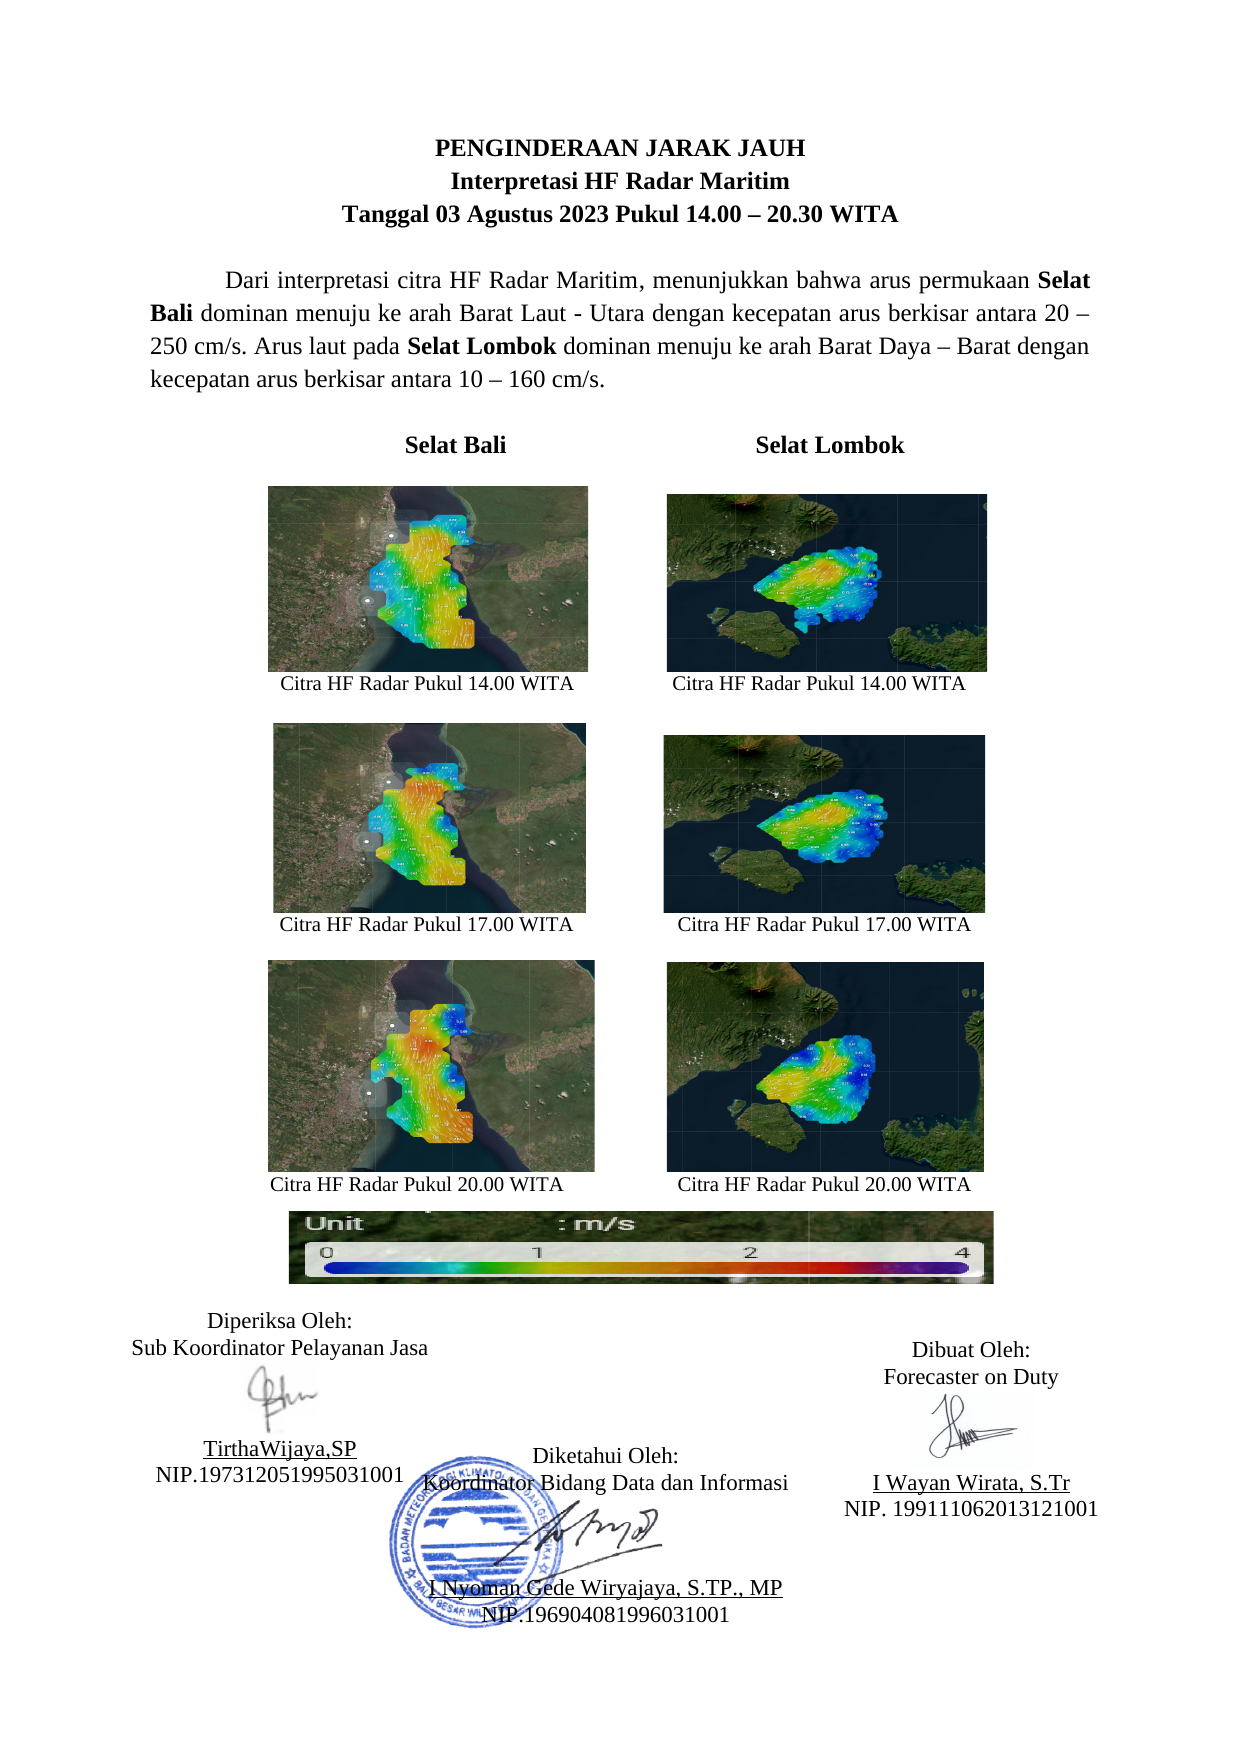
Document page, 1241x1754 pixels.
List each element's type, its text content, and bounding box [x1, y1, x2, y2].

picture [908, 1389, 1034, 1469]
text Interpretasi HF Radar Maritim [150, 166, 1090, 195]
picture [288, 1211, 994, 1284]
picture [231, 1360, 329, 1435]
text Citra HF Radar Pukul 20.00 WITA Citra HF Radar Pukul 20.00 WITA [150, 1171, 1090, 1196]
picture [384, 1436, 678, 1630]
picture [666, 962, 984, 1172]
picture [273, 723, 586, 913]
text Selat Bali Selat Lombok [150, 430, 1090, 459]
text Tanggal 03 Agustus 2023 Pukul 14.00 – 20.30 WITA [150, 199, 1090, 228]
picture [268, 486, 589, 672]
text Citra HF Radar Pukul 14.00 WITA Citra HF Radar Pukul 14.00 WITA [150, 671, 1090, 695]
text Citra HF Radar Pukul 17.00 WITA Citra HF Radar Pukul 17.00 WITA [150, 912, 1090, 936]
picture [268, 960, 595, 1172]
text Dari interpretasi citra HF Radar Maritim, menunjukkan bahwa arus permukaan Selat Bali dominan menuju ke arah Barat Laut - Utara dengan kecepatan arus berkisar antara 20 – 250 cm/s. Arus laut pada Selat Lombok dominan menuju ke arah Barat Daya – Barat dengan kecepatan arus berkisar antara 10 – 160 cm/s. [150, 265, 1090, 393]
title PENGINDERAAN JARAK JAUH [150, 133, 1090, 162]
picture [663, 735, 986, 913]
picture [666, 494, 988, 672]
